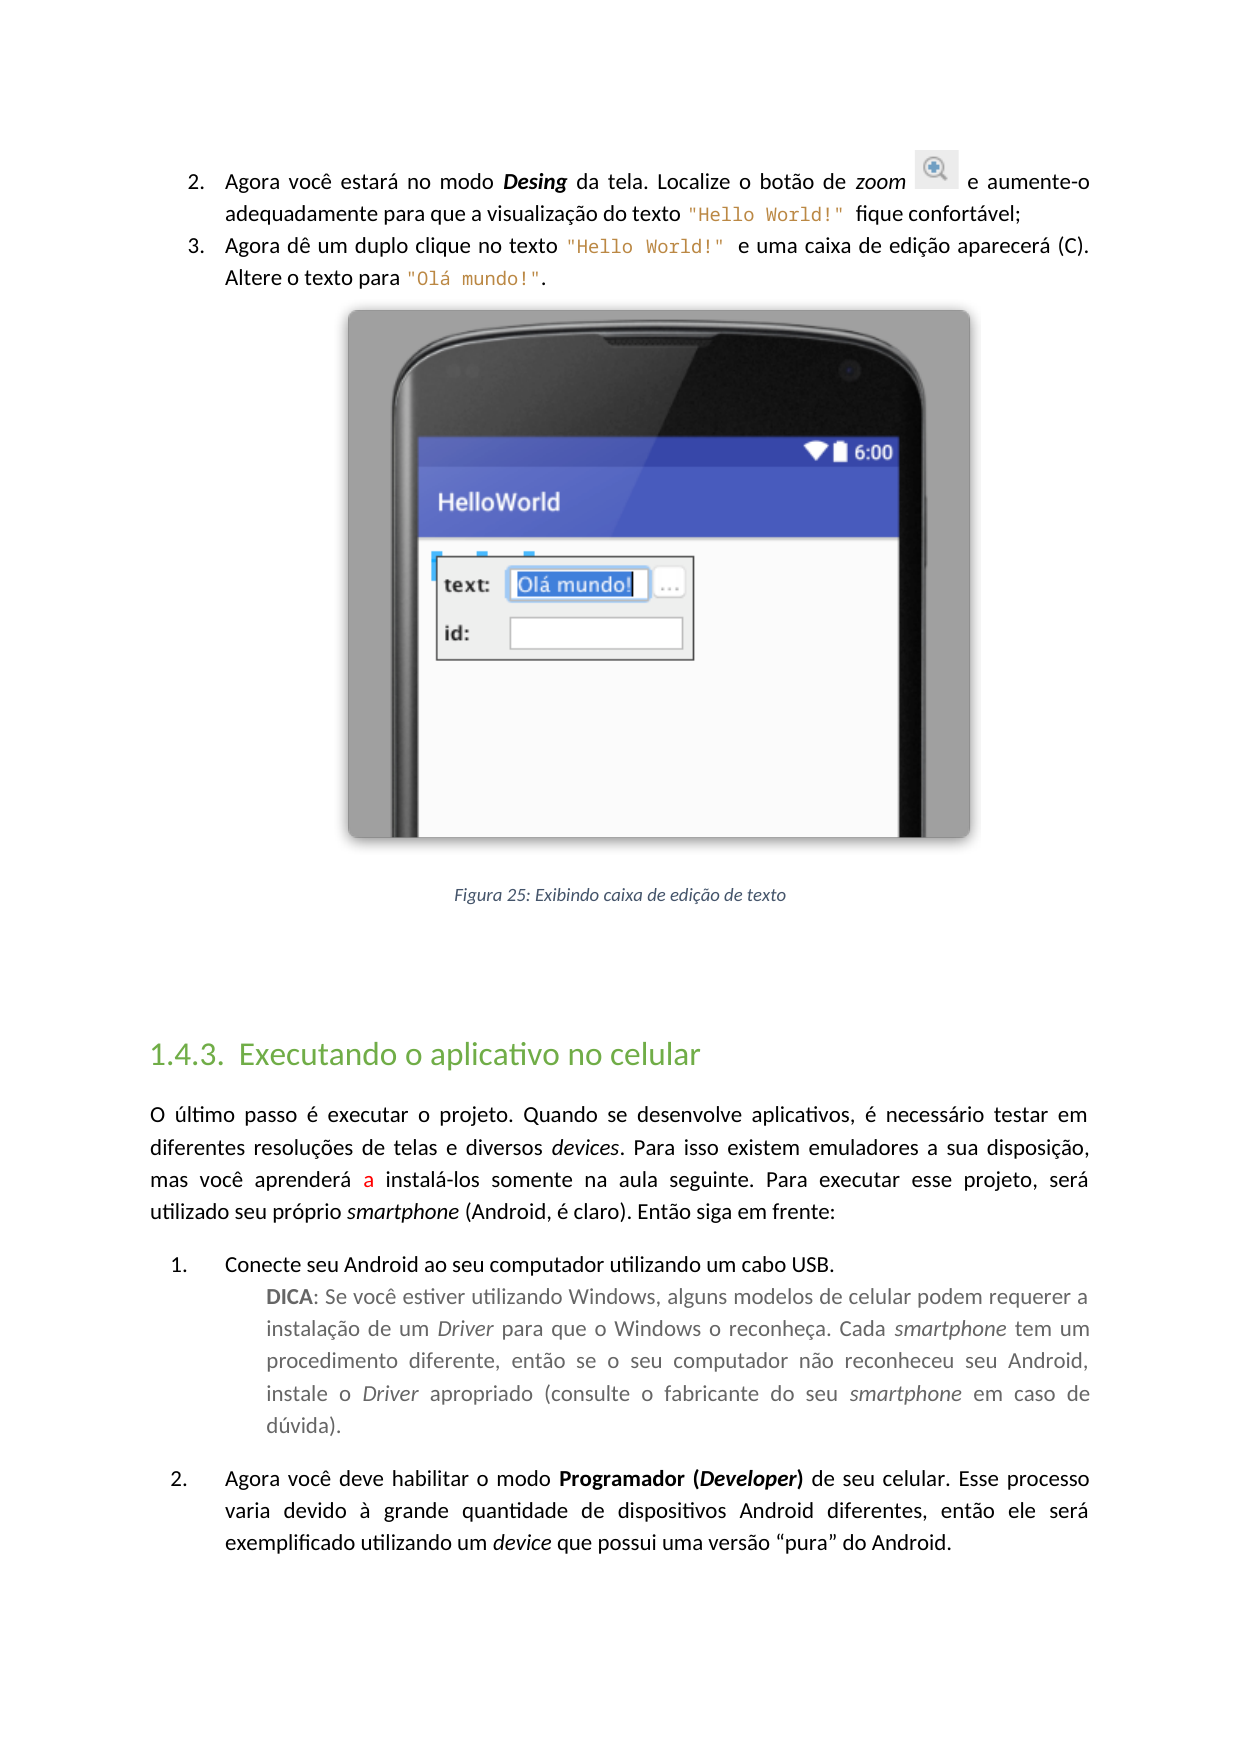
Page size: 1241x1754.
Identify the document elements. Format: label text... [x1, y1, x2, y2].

picture [914, 150, 959, 189]
text O último passo é executar o projeto. Quando se desenvolve aplicativos, é necessário testar em diferentes resoluções de telas e diversos devices. Para isso existem emuladores a sua disposição, mas você aprenderá a instalá-los somente na aula seguinte. Para executar esse projeto, será utilizado seu próprio smartphone (Android, é claro). Então siga em frente: [150, 1100, 1090, 1225]
list Agora você estará no modo Desing da tela. Localize o botão de zoom e aumente-o adequadamente para que a visualização do texto "Hello World!" fique confortável; [187, 150, 1090, 227]
list Conecte seu Android ao seu computador utilizando um cabo USB. [187, 1250, 1090, 1278]
text DICA: Se você estiver utilizando Windows, alguns modelos de celular podem requerer a instalação de um Driver para que o Windows o reconheça. Cada smartphone tem um procedimento diferente, então se o seu computador não reconheceu seu Android, instale o Driver apropriado (consulte o fabricante do seu smartphone em caso de dúvida). [266, 1282, 1090, 1439]
subtitle Executando o aplicativo no celular [149, 1033, 1090, 1073]
picture [333, 295, 981, 858]
list Agora você deve habilitar o modo Programador (Developer) de seu celular. Esse processo varia devido à grande quantidade de dispositivos Android diferentes, então ele será exemplificado utilizando um device que possui uma versão “pura” do Android. [187, 1464, 1090, 1556]
list Agora dê um duplo clique no texto "Hello World!" e uma caixa de edição aparecerá (C). Altere o texto para "Olá mundo!". [187, 231, 1090, 291]
